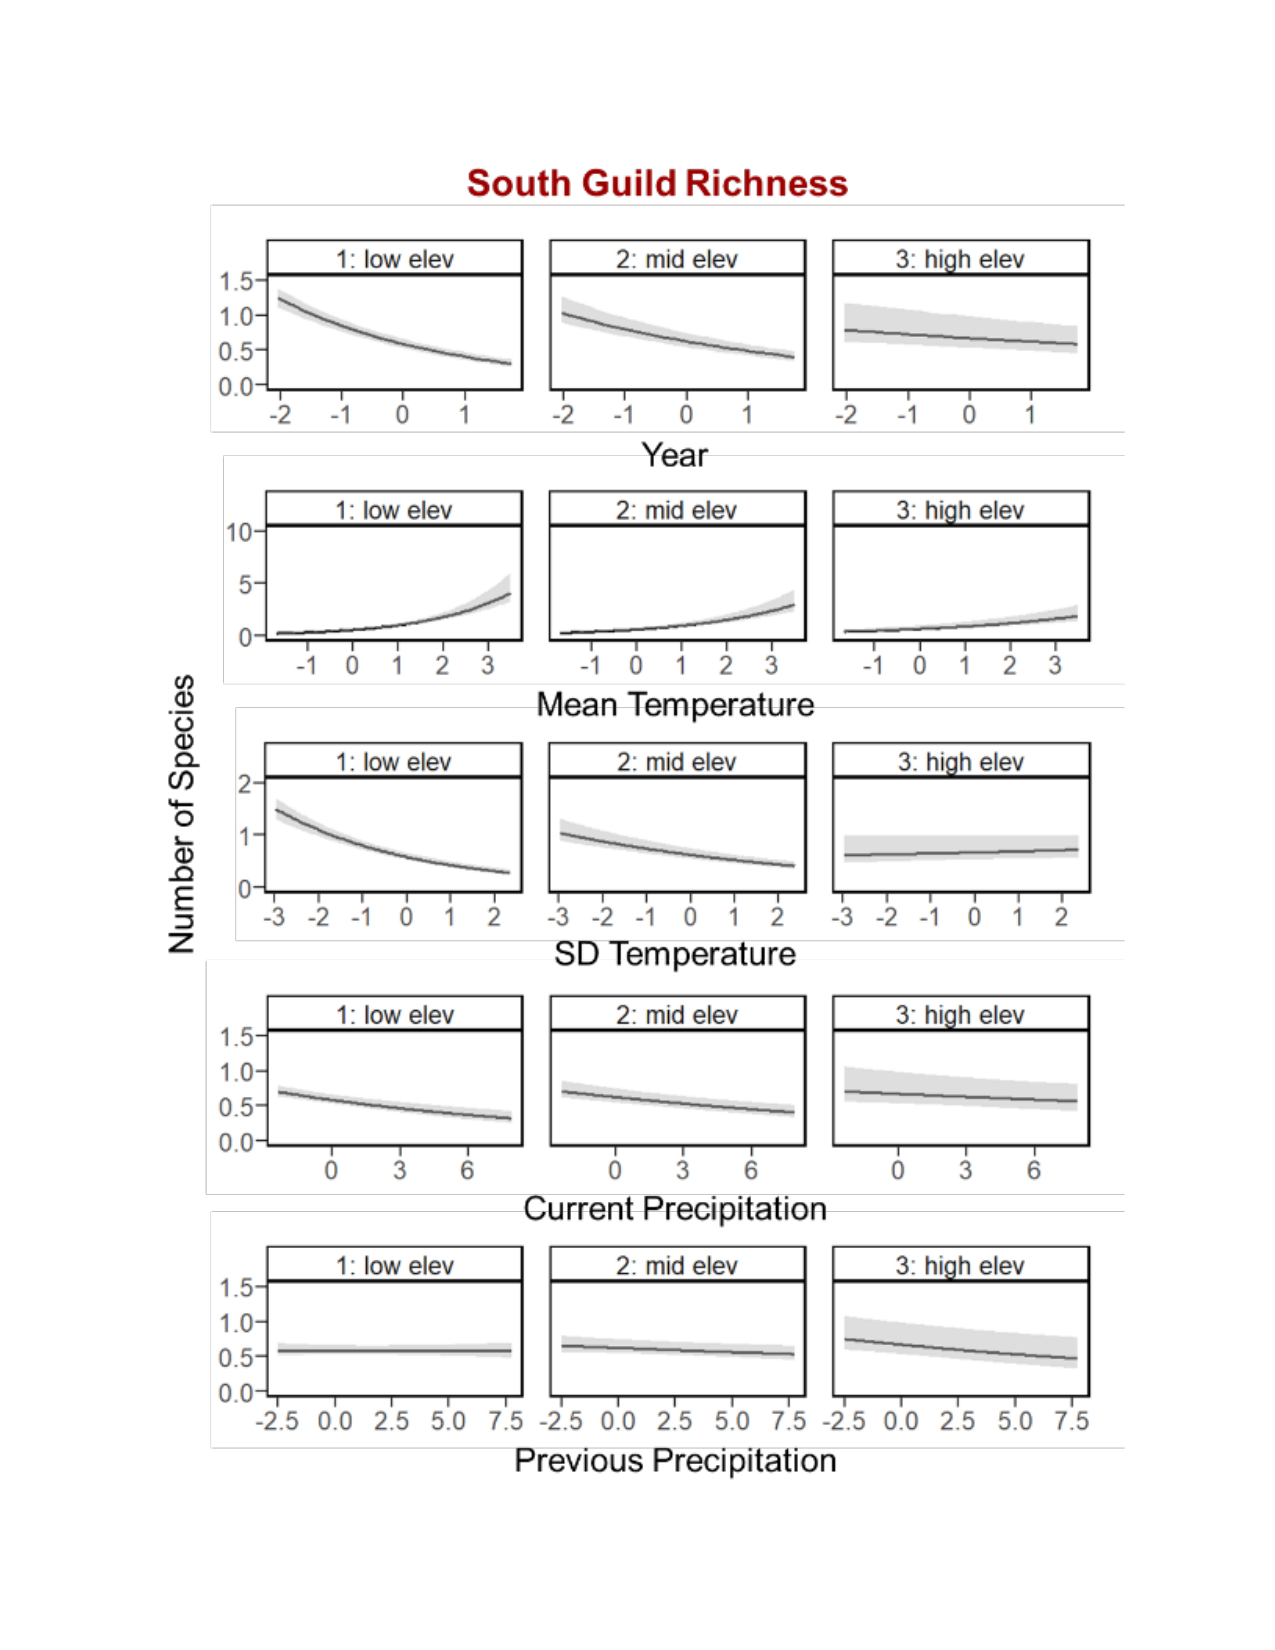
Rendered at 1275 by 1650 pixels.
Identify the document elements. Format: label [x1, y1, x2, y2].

picture [150, 150, 1125, 1500]
